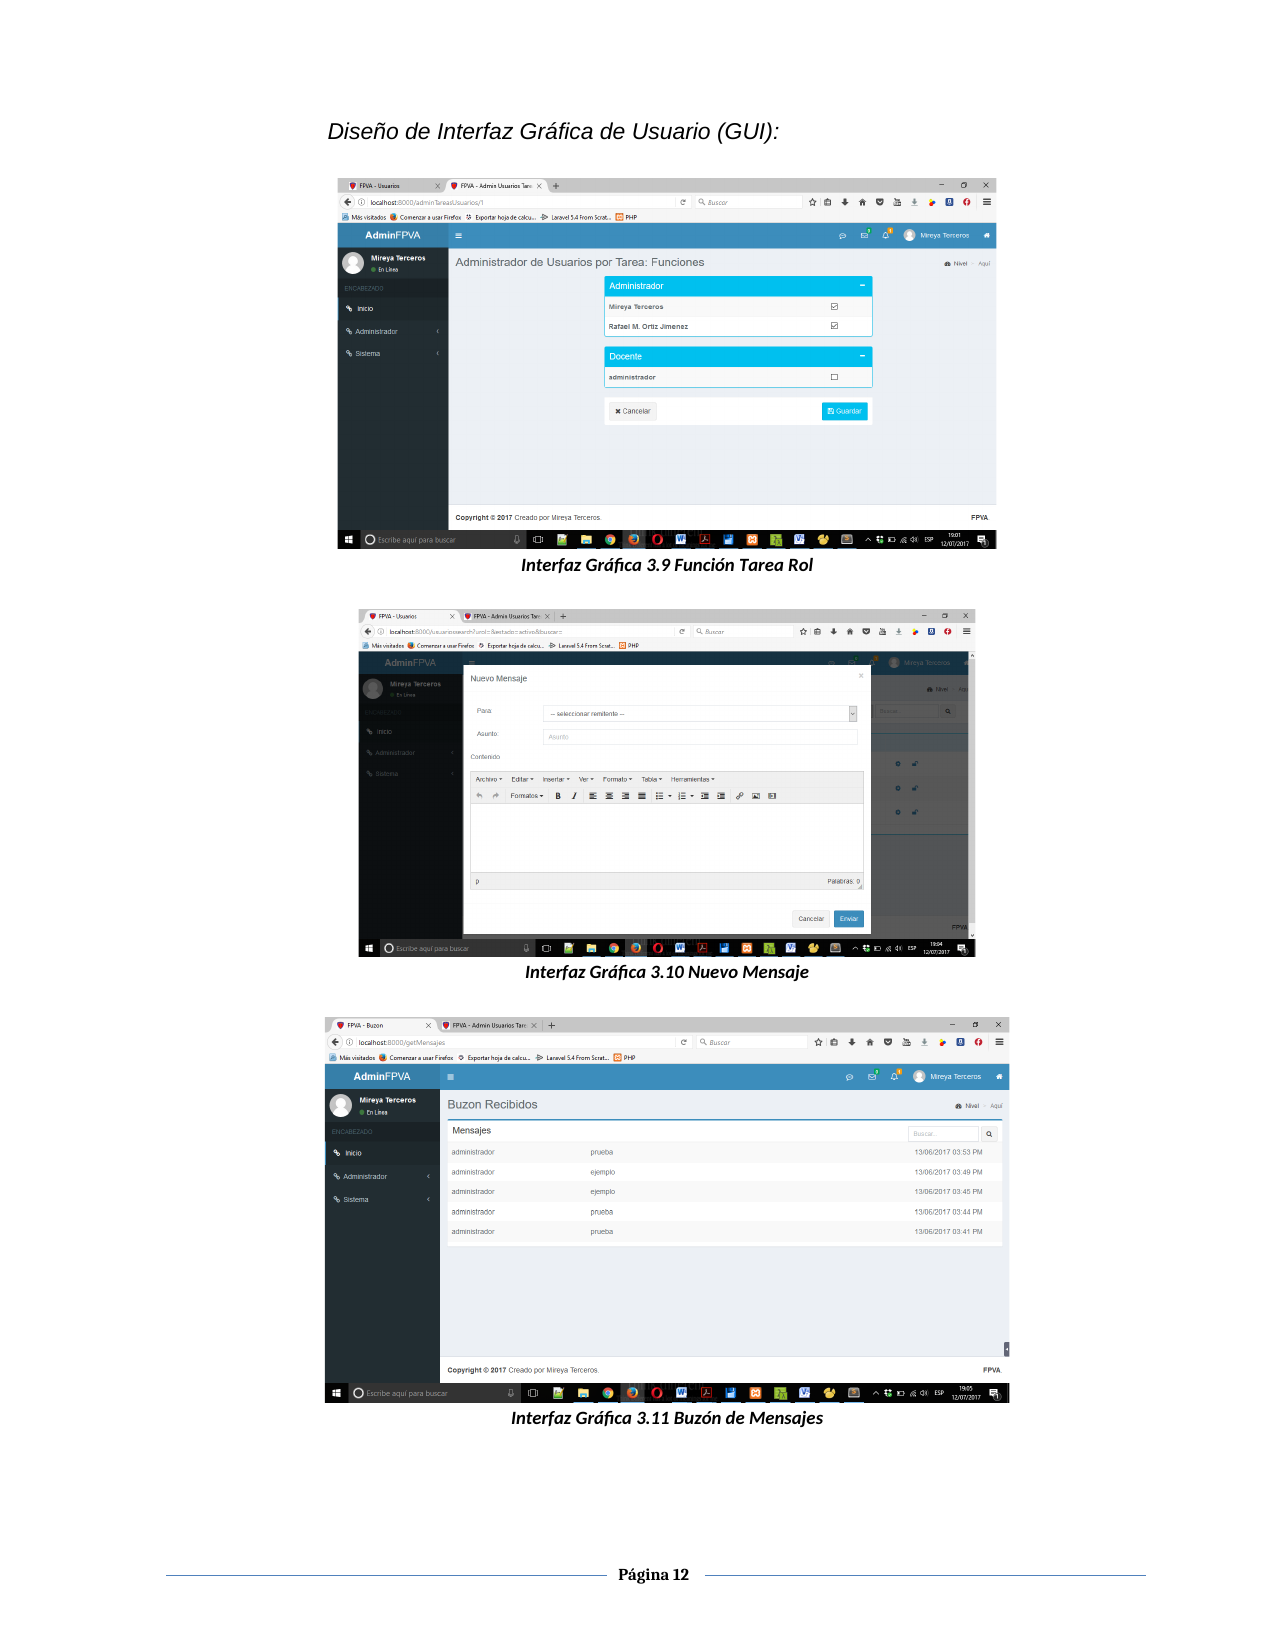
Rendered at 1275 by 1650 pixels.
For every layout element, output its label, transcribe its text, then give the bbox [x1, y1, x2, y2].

list Interfaz Gráfica 3.10 Nuevo Mensaje [177, 961, 1157, 983]
list Diseño de Interfaz Gráfica de Usuario (GUI): [327, 118, 1157, 144]
list Interfaz Gráfica 3.11 Buzón de Mensajes [177, 1406, 1157, 1429]
picture [358, 609, 976, 957]
picture [324, 1017, 1010, 1403]
picture [337, 178, 997, 549]
list Interfaz Gráfica 3.9 Función Tarea Rol [177, 553, 1157, 576]
